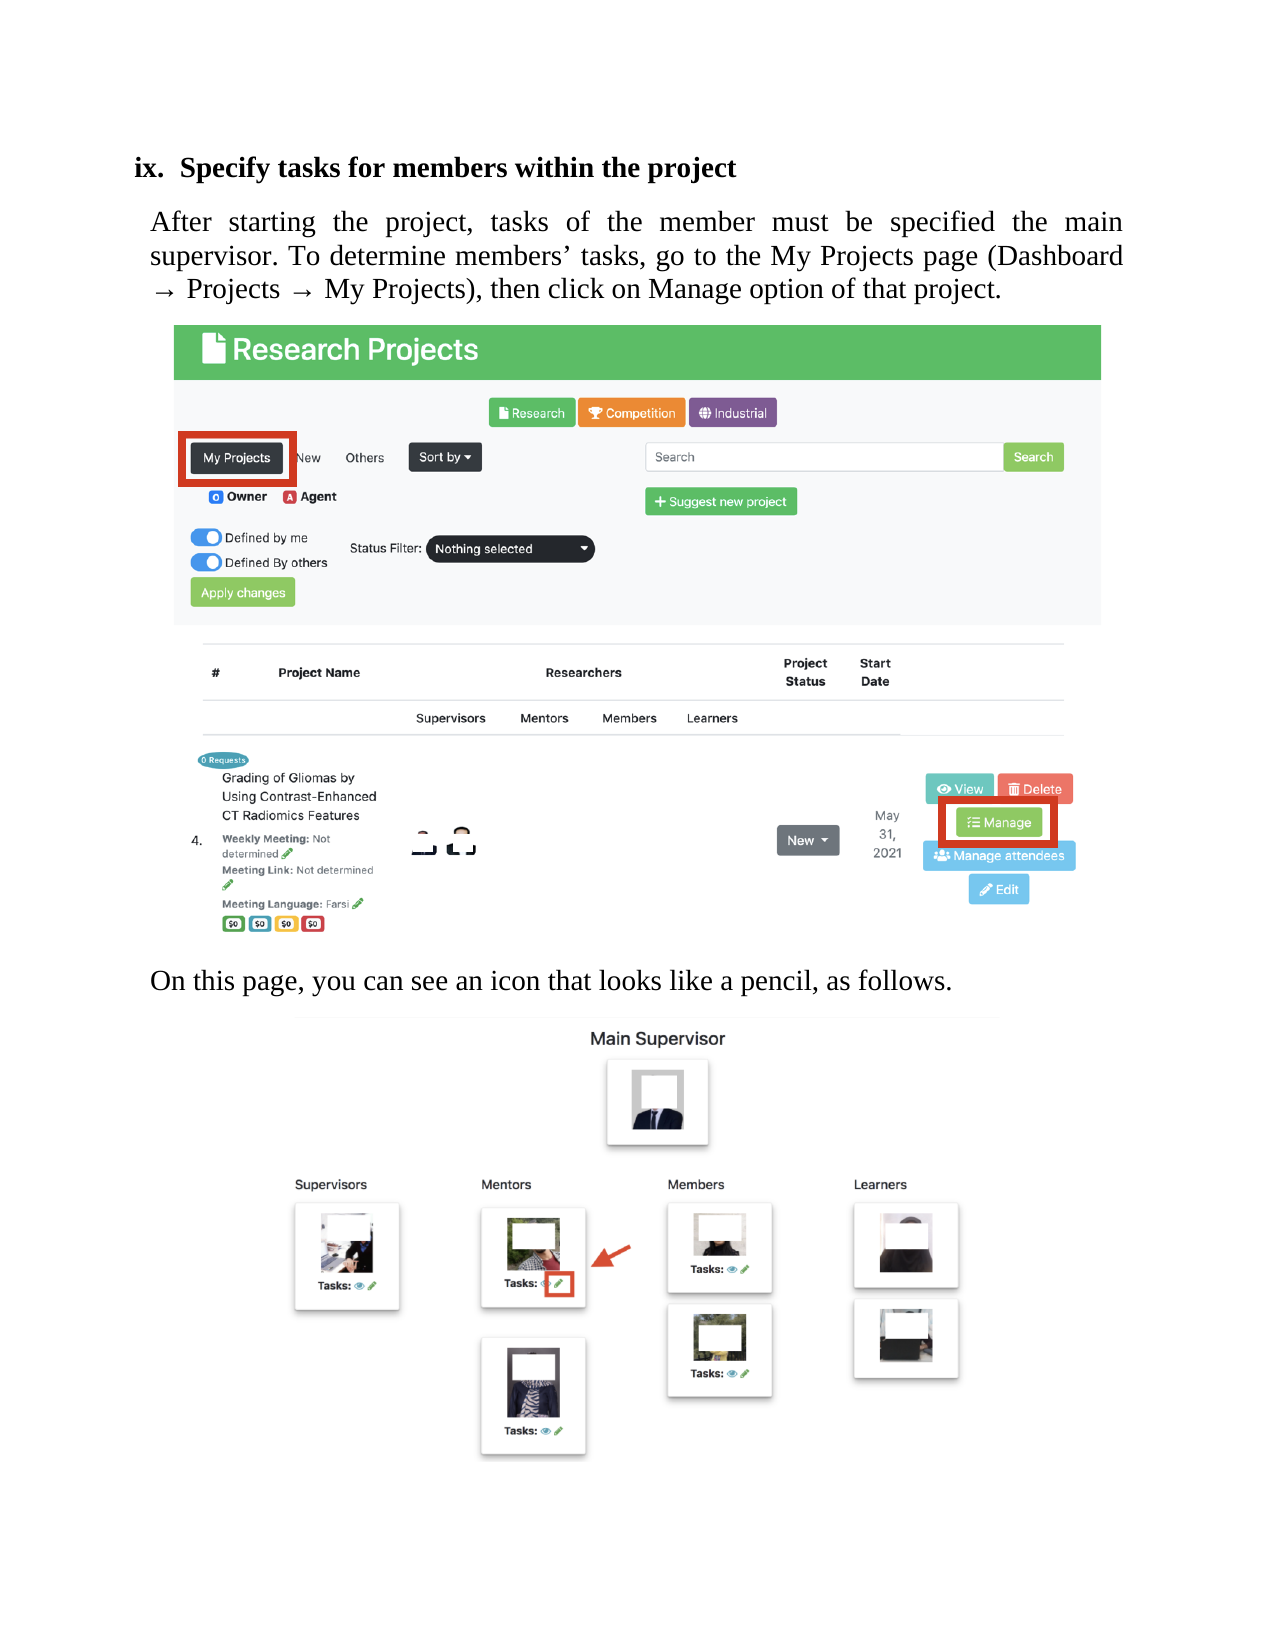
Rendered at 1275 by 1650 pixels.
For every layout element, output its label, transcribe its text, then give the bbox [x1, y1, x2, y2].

picture [275, 1017, 1000, 1462]
picture [173, 325, 1102, 942]
text On this page, you can see an icon that looks like a pencil, as follows. [150, 963, 1125, 996]
subtitle Specify tasks for members within the project [134, 150, 1125, 183]
text After starting the project, tasks of the member must be specified the main supervisor. To determine members’ tasks, go to the My Projects page (Dashboard → Projects → My Projects), then click on Manage option of that project. [150, 204, 1125, 305]
